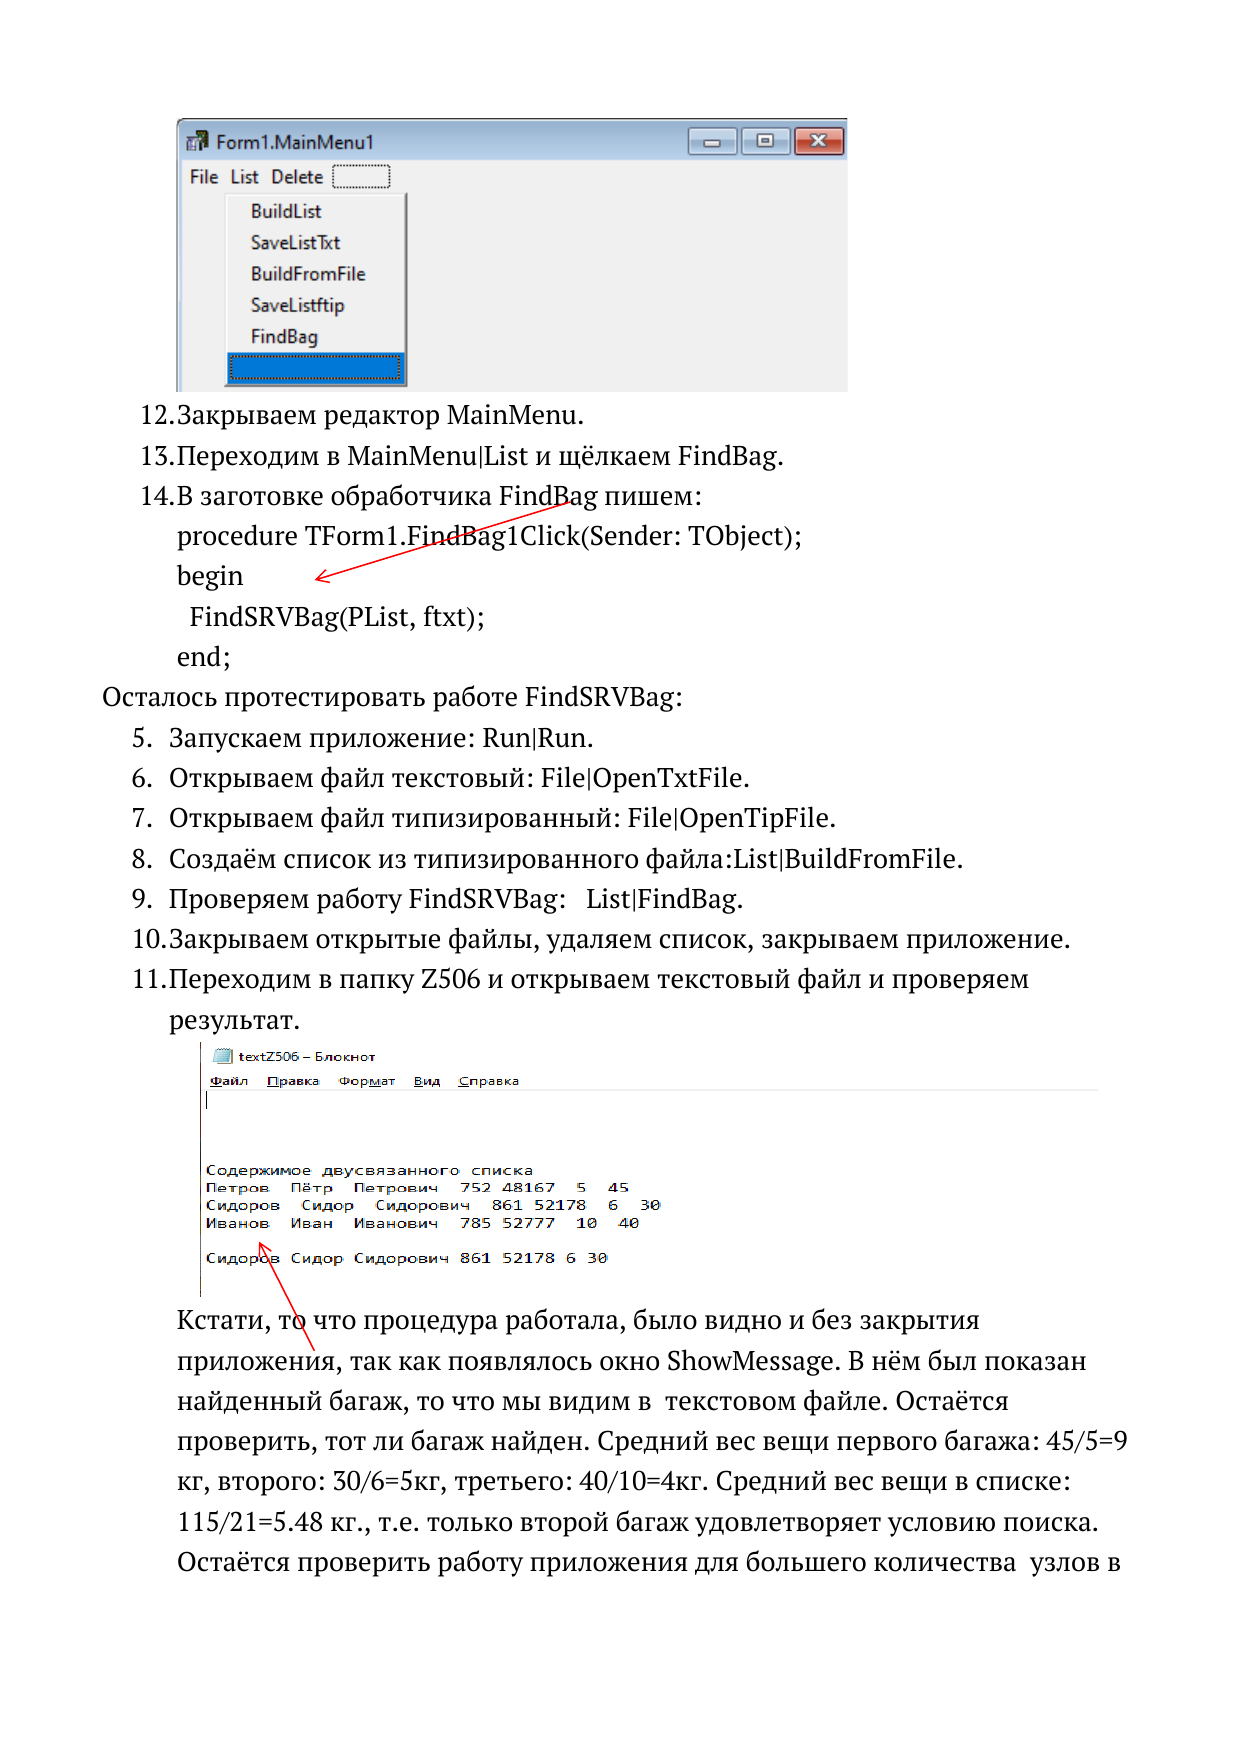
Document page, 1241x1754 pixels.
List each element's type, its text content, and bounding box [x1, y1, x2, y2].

list В заготовке обработчика FindBag пишем: [139, 478, 1152, 513]
text Осталось протестировать работе FindSRVBag: [102, 679, 1152, 714]
list Переходим в MainMenu|List и щёлкаем FindBag. [139, 437, 1152, 472]
list begin [177, 558, 1152, 593]
picture [176, 118, 848, 392]
list Проверяем работу FindSRVBag: List|FindBag. [131, 881, 1152, 916]
list Создаём список из типизированного файла:List|BuildFromFile. [131, 840, 1152, 876]
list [177, 1302, 1152, 1579]
list Закрываем открытые файлы, удаляем список, закрываем приложение. [131, 921, 1152, 956]
list Открываем файл типизированный: File|OpenTipFile. [131, 800, 1152, 835]
list end; [177, 639, 1152, 674]
list FindSRVBag(PList, ftxt); [177, 598, 1152, 634]
list Открываем файл текстовый: File|OpenTxtFile. [131, 760, 1152, 795]
list Закрываем редактор MainMenu. [139, 397, 1152, 432]
list procedure TForm1.FindBag1Click(Sender: TObject); [177, 518, 511, 553]
list procedure TForm1.FindBag1Click(Sender: TObject); [410, 518, 1152, 553]
picture [200, 1042, 1099, 1297]
list Запускаем приложение: Run|Run. [131, 719, 1152, 754]
list Переходим в папку Z506 и открываем текстовый файл и проверяем результат. [131, 961, 1152, 1037]
